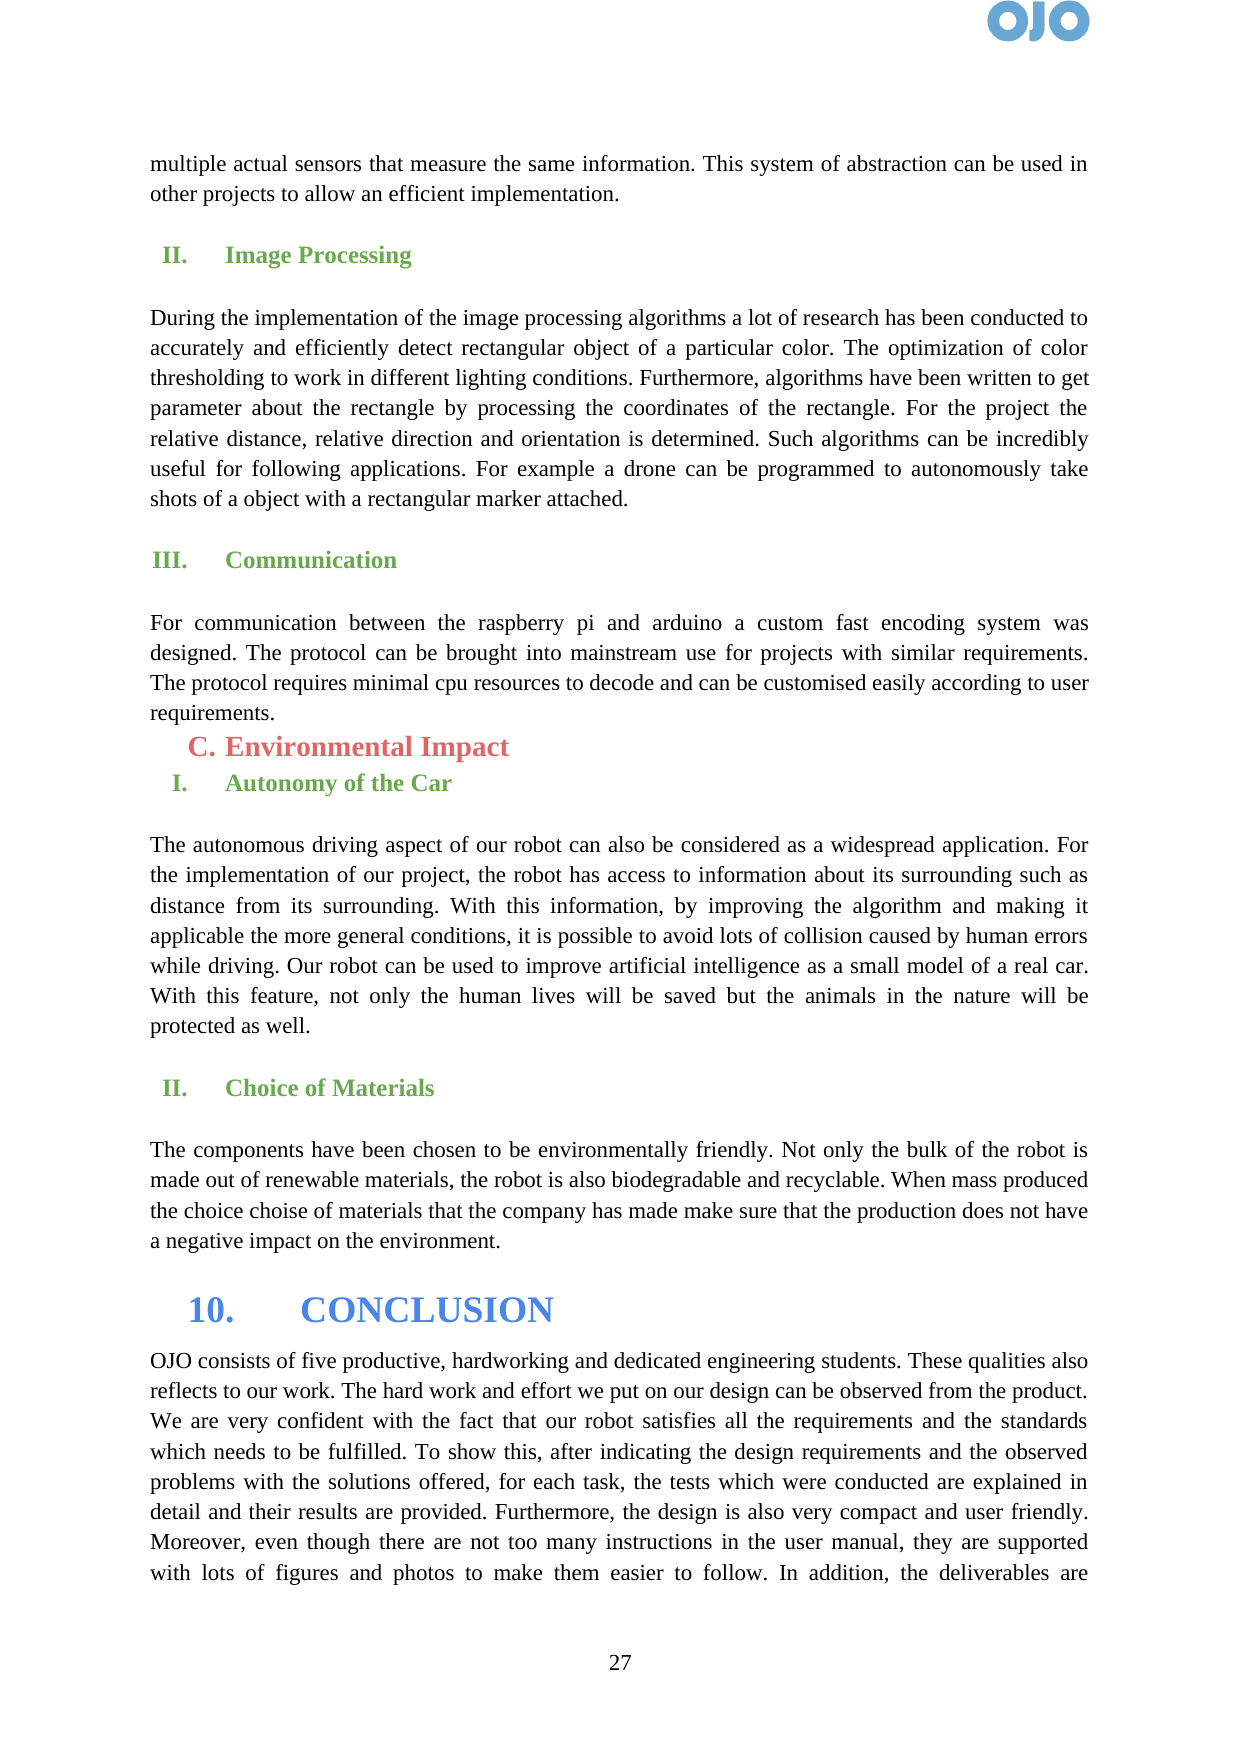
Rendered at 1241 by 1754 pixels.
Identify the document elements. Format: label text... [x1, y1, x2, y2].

subtitle Communication [187, 546, 1090, 574]
text During the implementation of the image processing algorithms a lot of research has been conducted to accurately and efficiently detect rectangular object of a particular color. The optimization of color thresholding to work in different lighting conditions. Furthermore, algorithms have been written to get parameter about the rectangle by processing the coordinates of the rectangle. For the project the relative distance, relative direction and orientation is determined. Such algorithms can be incredibly useful for following applications. For example a drone can be programmed to autonomously take shots of a object with a rectangular marker attached. [150, 304, 1090, 511]
picture [986, 0, 1091, 43]
subtitle Environmental Impact [187, 729, 1090, 763]
text For communication between the raspberry pi and arduino a custom fast encoding system was designed. The protocol can be brought into mainstream use for projects with similar requirements. The protocol requires minimal cpu resources to decode and can be customised easily according to user requirements. [150, 609, 1090, 726]
subtitle CONCLUSION [187, 1287, 1090, 1330]
text The components have been chosen to be environmentally friendly. Not only the bulk of the robot is made out of renewable materials, the robot is also biodegradable and recyclable. When mass produced the choice choise of materials that the company has made make sure that the production does not have a negative impact on the environment. [150, 1136, 1090, 1253]
subtitle Choice of Materials [187, 1073, 1090, 1102]
subtitle Image Processing [187, 241, 1090, 269]
text The autonomous driving aspect of our robot can also be considered as a widespread application. For the implementation of our project, the robot has access to information about its surrounding such as distance from its surrounding. With this information, by improving the algorithm and making it applicable the more general conditions, it is possible to avoid lots of collision caused by human errors while driving. Our robot can be used to improve artificial intelligence as a small model of a real car. With this feature, not only the human lives will be saved but the animals in the nature will be protected as well. [150, 831, 1090, 1039]
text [150, 1347, 1090, 1585]
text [150, 150, 1090, 207]
subtitle Autonomy of the Car [187, 768, 1090, 797]
